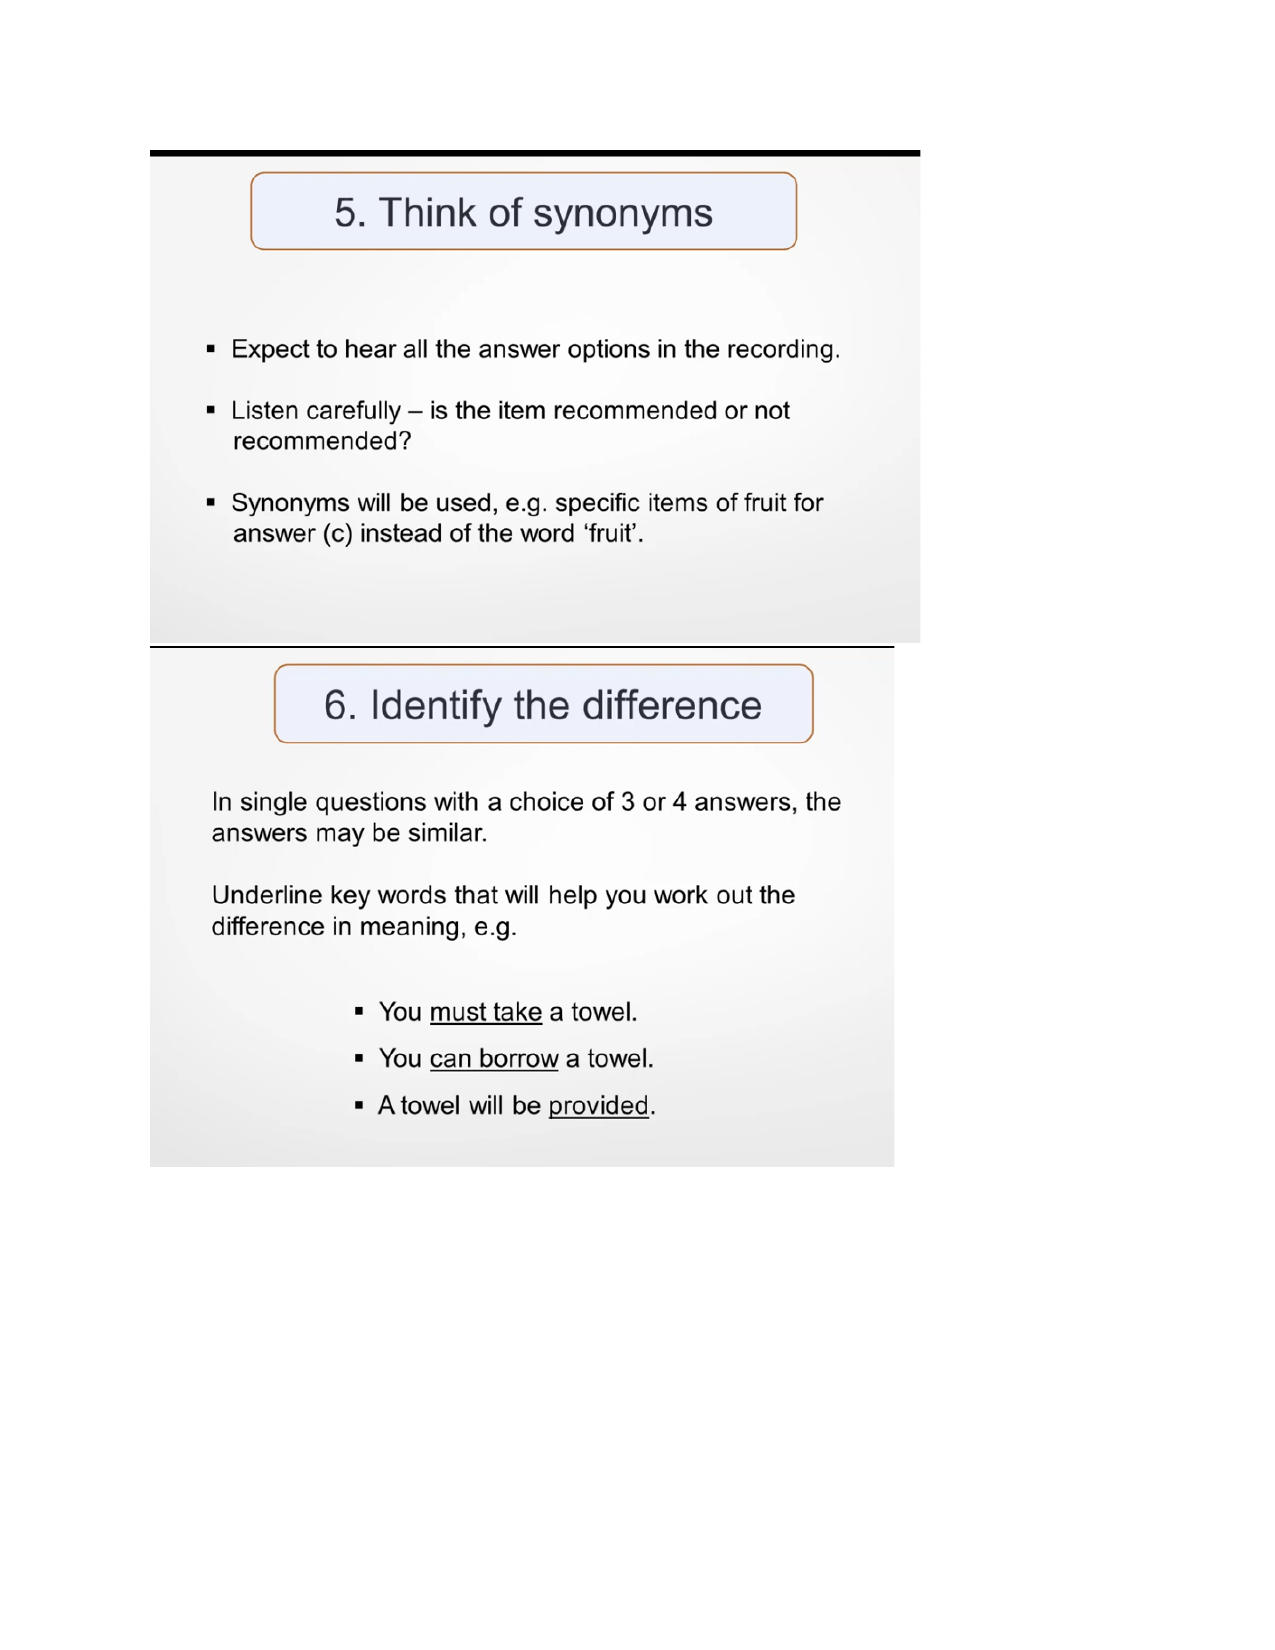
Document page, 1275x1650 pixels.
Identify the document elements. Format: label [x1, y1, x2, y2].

picture [150, 150, 921, 643]
picture [150, 646, 895, 1167]
